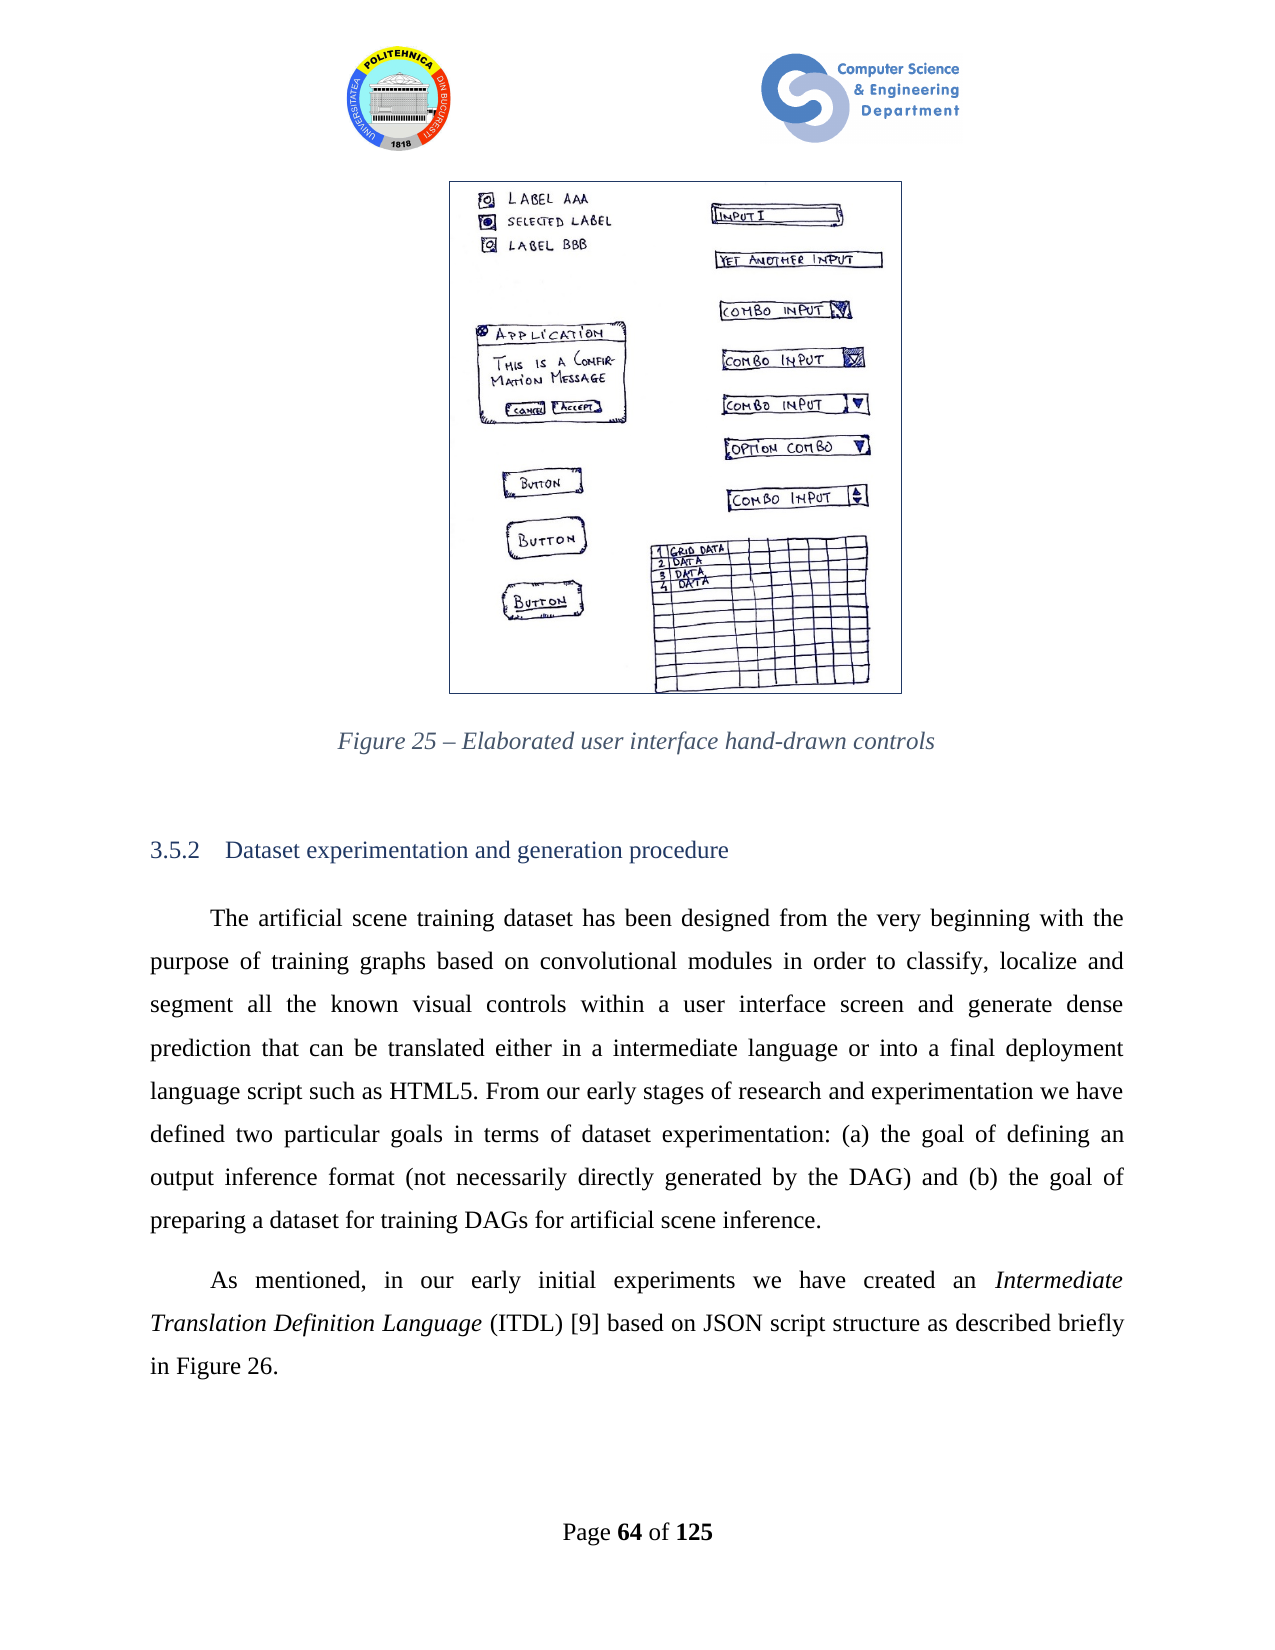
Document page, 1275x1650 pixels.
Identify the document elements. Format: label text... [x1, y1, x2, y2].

picture [760, 53, 963, 144]
text As mentioned, in our early initial experiments we have created an Intermediate Translation Definition Language (ITDL) based on JSON script structure as described briefly in Figure 26. [150, 1265, 1125, 1380]
text Figure 25 – Elaborated user interface hand-drawn controls [150, 726, 1125, 754]
subtitle Dataset experimentation and generation procedure [150, 835, 1125, 864]
text The artificial scene training dataset has been designed from the very beginning with the purpose of training graphs based on convolutional modules in order to classify, localize and segment all the known visual controls within a user interface screen and generate dense prediction that can be translated either in a intermediate language or into a final deployment language script such as HTML5. From our early stages of research and experimentation we have defined two particular goals in terms of dataset experimentation: (a) the goal of defining an output inference format (not necessarily directly generated by the DAG) and (b) the goal of preparing a dataset for training DAGs for artificial scene inference. [150, 903, 1125, 1234]
picture [450, 182, 901, 693]
picture [346, 46, 451, 151]
